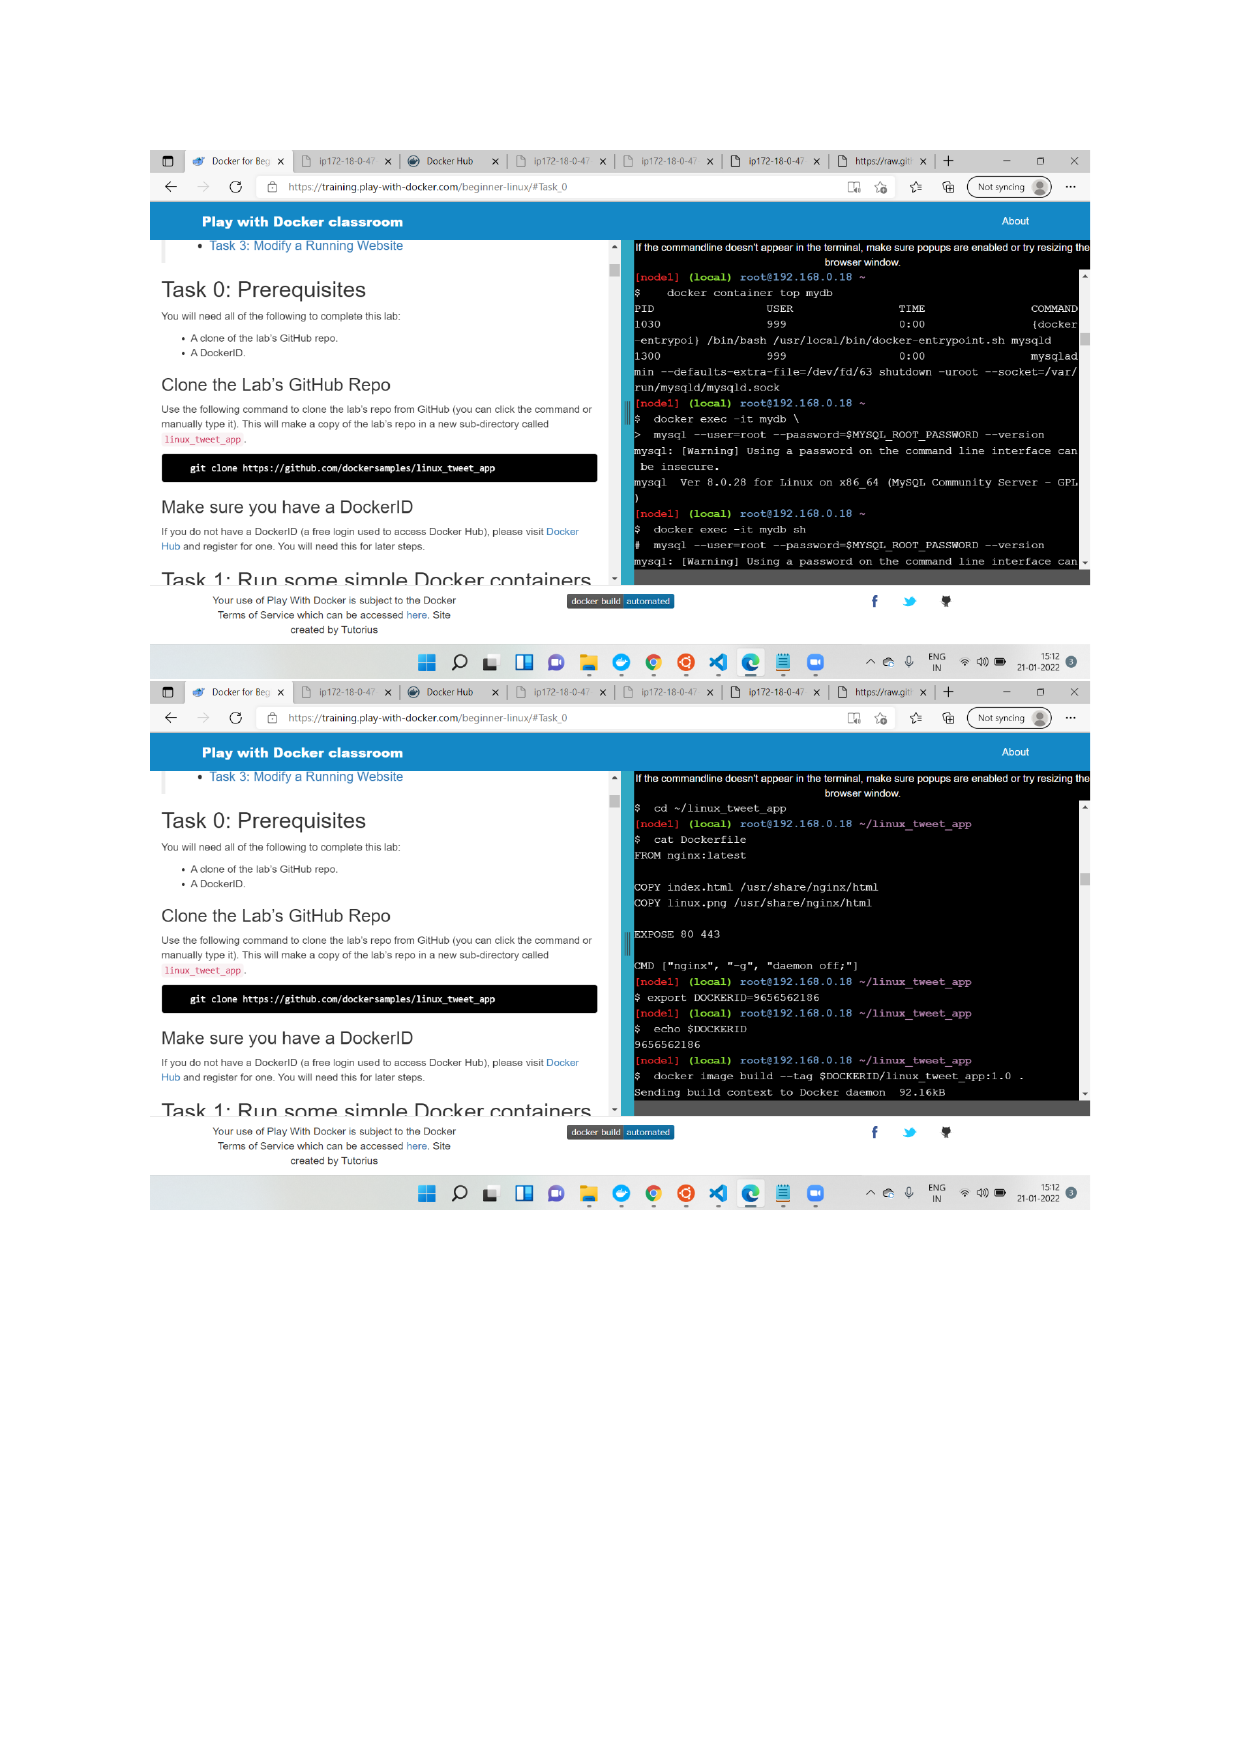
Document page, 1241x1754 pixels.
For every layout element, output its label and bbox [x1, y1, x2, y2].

picture [150, 150, 1091, 679]
picture [150, 681, 1091, 1210]
